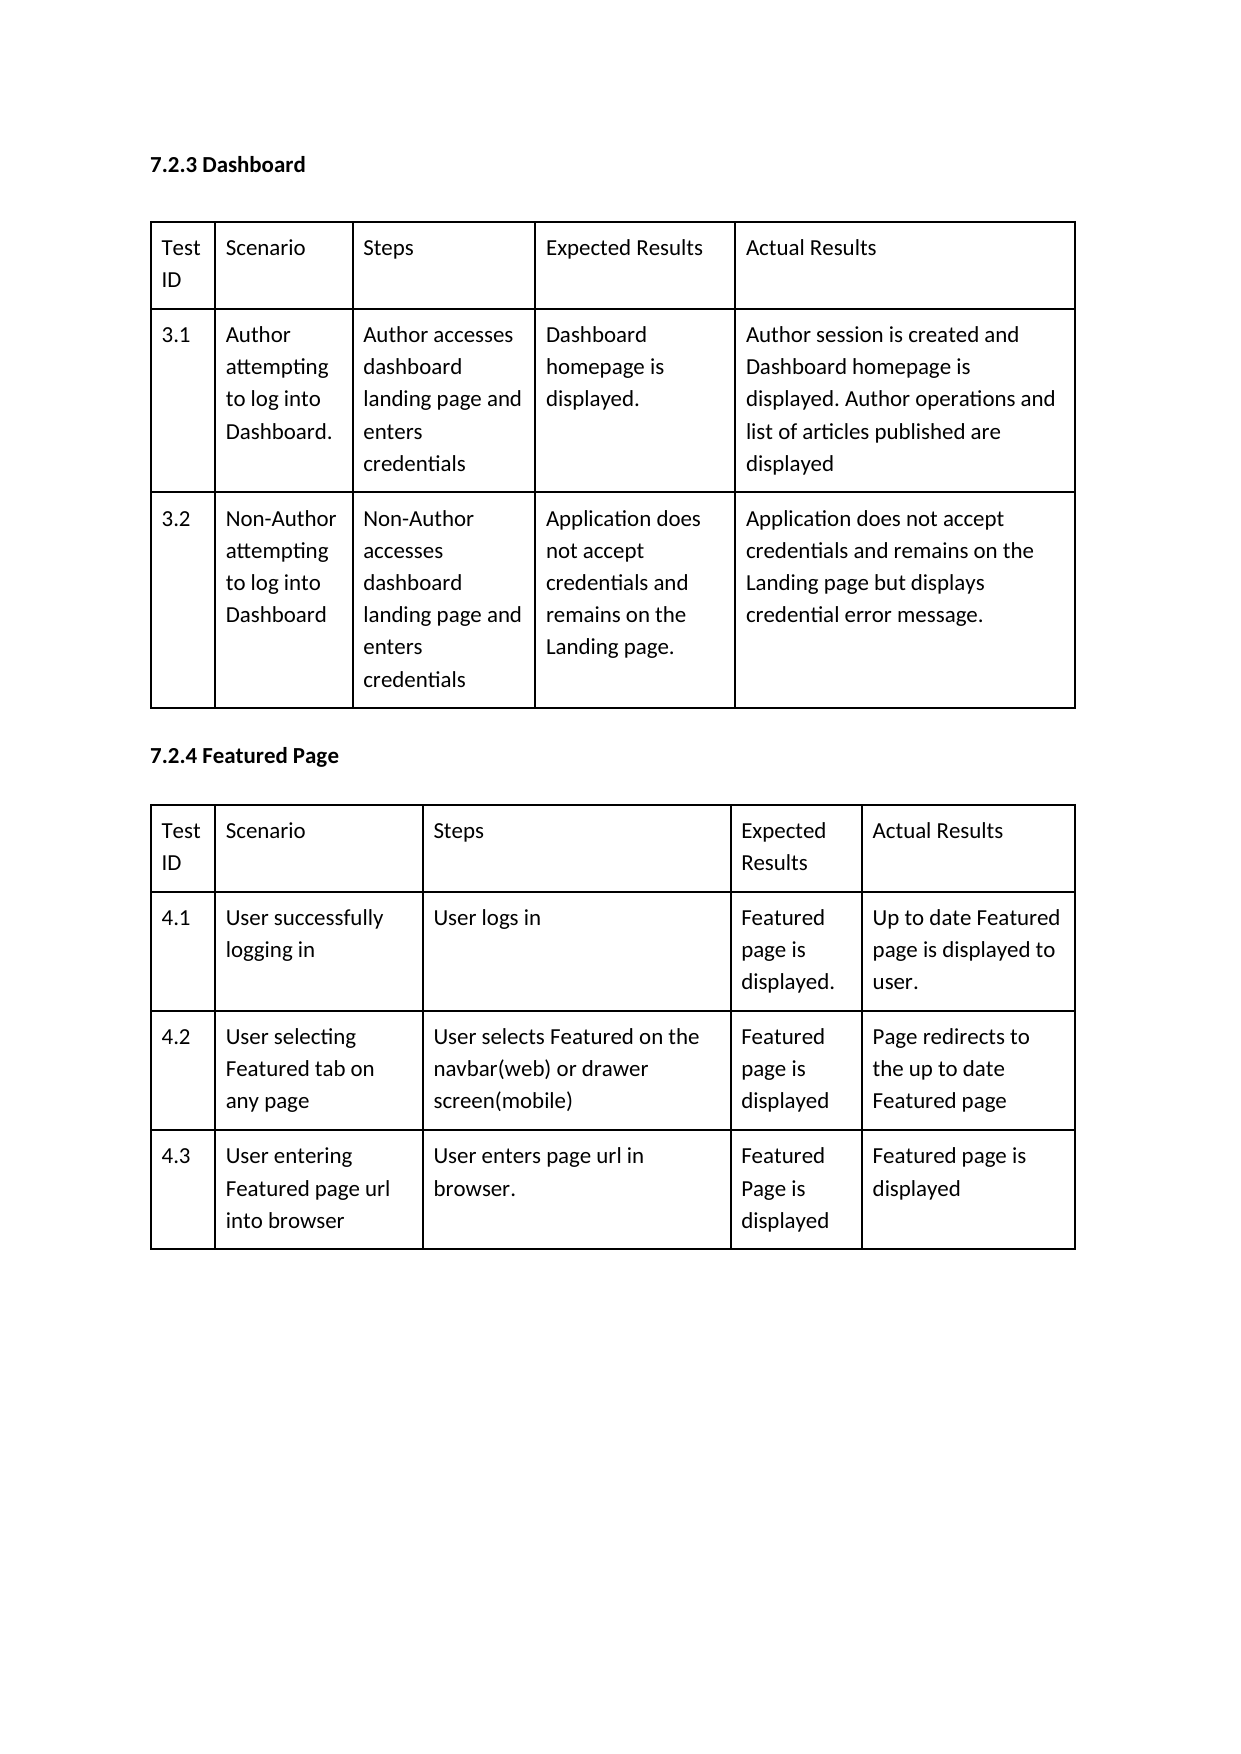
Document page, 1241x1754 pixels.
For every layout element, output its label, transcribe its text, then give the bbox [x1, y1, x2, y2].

table_cell Non-Author accesses dashboard landing page and enters credentials [354, 493, 534, 707]
table_cell Featured page is displayed [863, 1131, 1074, 1248]
table_cell Featured page is displayed [732, 1012, 861, 1129]
table_header Actual Results [736, 223, 1074, 308]
table_cell Application does not accept credentials and remains on the Landing page but displays credential error message. [736, 493, 1074, 707]
table_cell Author accesses dashboard landing page and enters credentials [354, 310, 534, 491]
table_cell Page redirects to the up to date Featured page [863, 1012, 1074, 1129]
table_cell 4.1 [152, 893, 214, 1010]
table_header Scenario [216, 223, 352, 308]
table_cell 3.1 [152, 310, 214, 491]
table_cell Author session is created and Dashboard homepage is displayed. Author operations and list of articles published are displayed [736, 310, 1074, 491]
table_cell User selecting Featured tab on any page [216, 1012, 422, 1129]
table_cell Featured page is displayed. [732, 893, 861, 1010]
table_header Scenario [216, 806, 422, 891]
table_cell Non-Author attempting to log into Dashboard [216, 493, 352, 707]
table_cell Up to date Featured page is displayed to user. [863, 893, 1074, 1010]
table_header Test ID [152, 223, 214, 308]
table_header Steps [424, 806, 730, 891]
table_cell Application does not accept credentials and remains on the Landing page. [536, 493, 734, 707]
table_cell User selects Featured on the navbar(web) or drawer screen(mobile) [424, 1012, 730, 1129]
table_header Expected Results [536, 223, 734, 308]
table_cell User enters page url in browser. [424, 1131, 730, 1248]
table_cell Dashboard homepage is displayed. [536, 310, 734, 491]
table_cell User successfully logging in [216, 893, 422, 1010]
text 7.2.4 Featured Page [150, 741, 1090, 769]
table_header Steps [354, 223, 534, 308]
table_cell Author attempting to log into Dashboard. [216, 310, 352, 491]
table_cell User entering Featured page url into browser [216, 1131, 422, 1248]
table_header Expected Results [732, 806, 861, 891]
table_header Test ID [152, 806, 214, 891]
table_cell User logs in [424, 893, 730, 1010]
table_cell 3.2 [152, 493, 214, 707]
subtitle 7.2.3 Dashboard [150, 150, 1090, 178]
table_cell 4.3 [152, 1131, 214, 1248]
table_cell 4.2 [152, 1012, 214, 1129]
table_cell Featured Page is displayed [732, 1131, 861, 1248]
table_header Actual Results [863, 806, 1074, 891]
